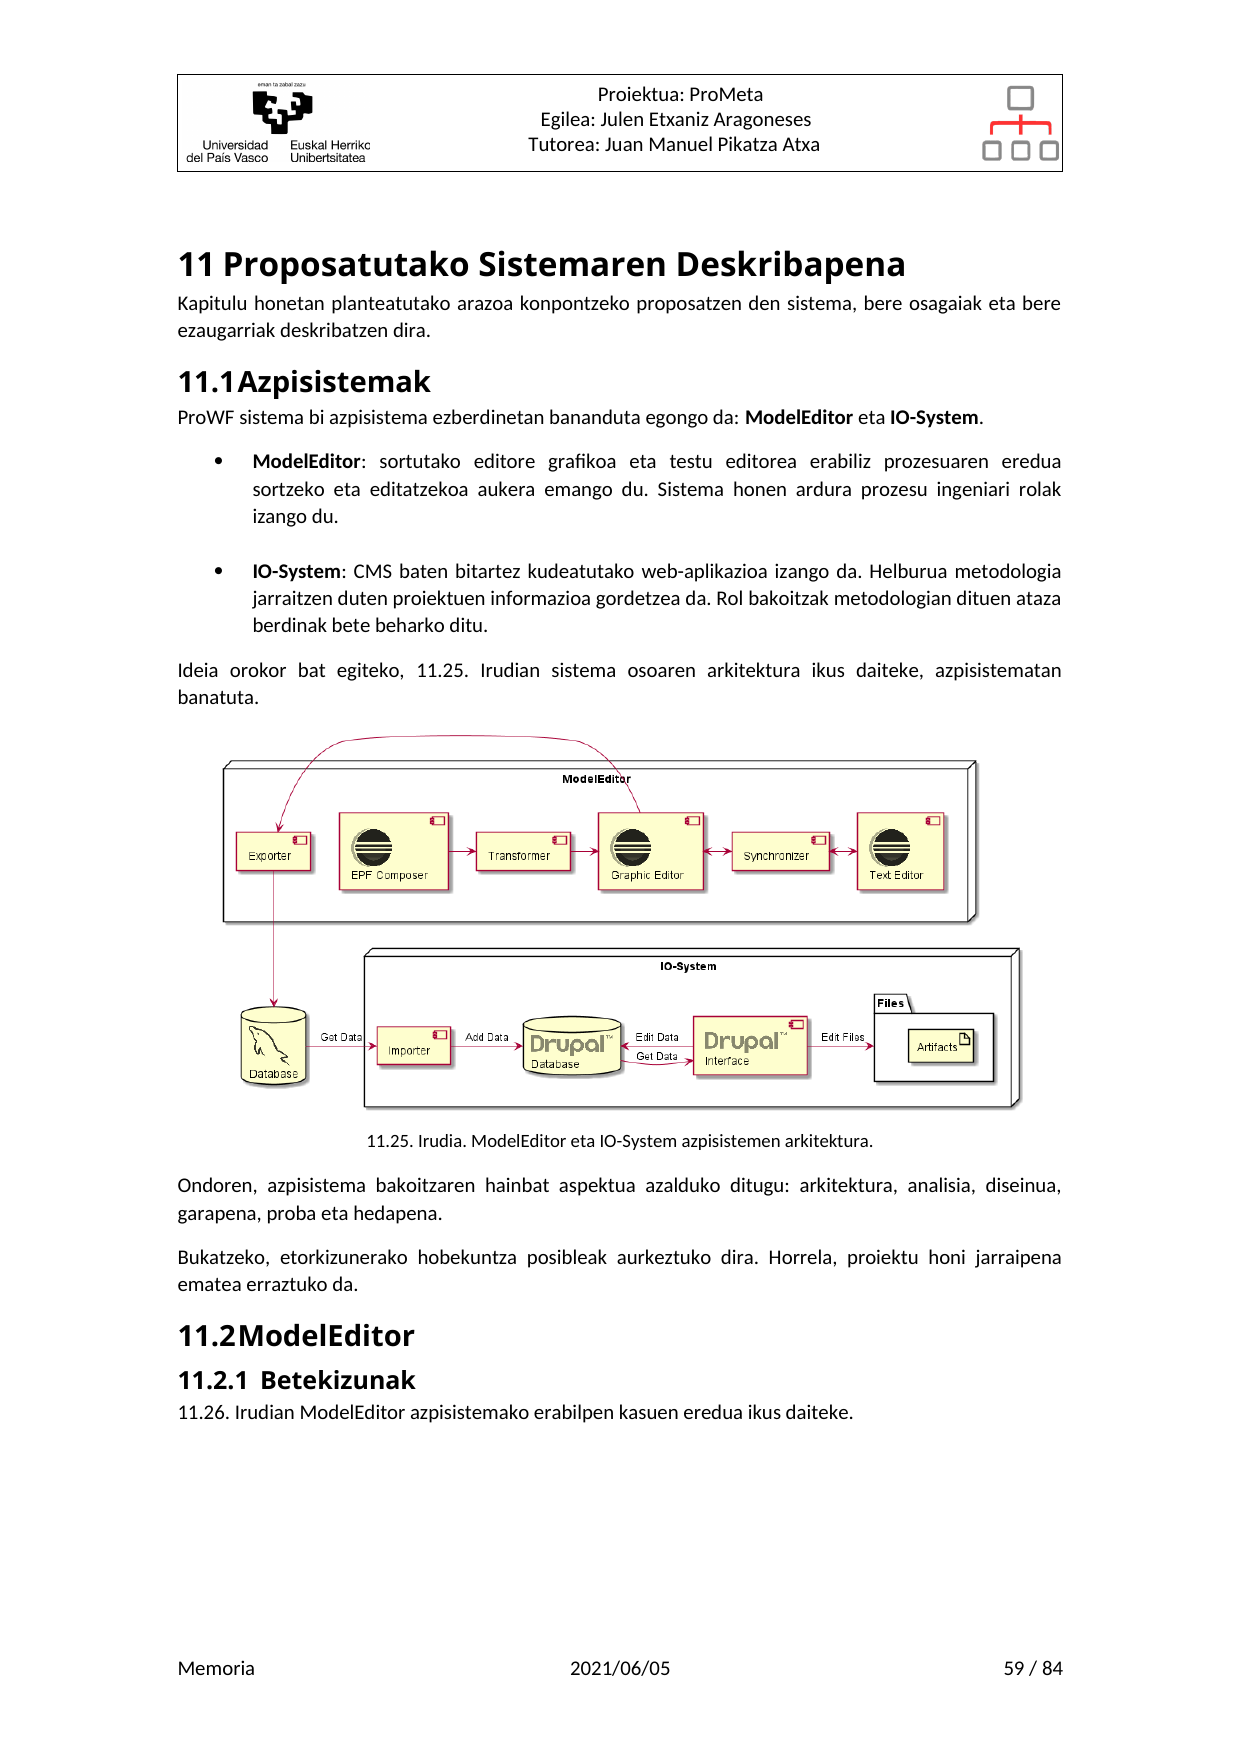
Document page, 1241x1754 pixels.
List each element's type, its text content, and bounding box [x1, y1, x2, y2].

subtitle Azpisistemak [177, 361, 1063, 401]
text Ondoren, azpisistema bakoitzaren hainbat aspektua azalduko ditugu: arkitektura, analisia, diseinua, garapena, proba eta hedapena. [177, 1172, 1063, 1225]
subtitle Betekizunak [177, 1362, 1063, 1396]
text Kapitulu honetan planteatutako arazoa konpontzeko proposatzen den sistema, bere osagaiak eta bere ezaugarriak deskribatzen dira. [177, 290, 1063, 343]
text Bukatzeko, etorkizunerako hobekuntza posibleak aurkeztuko dira. Horrela, proiektu honi jarraipena ematea erraztuko da. [177, 1244, 1063, 1297]
subtitle Proposatutako Sistemaren Deskribapena [177, 241, 1063, 286]
text ProWF sistema bi azpisistema ezberdinetan bananduta egongo da: ModelEditor eta IO-System. [177, 404, 1063, 430]
text Ideia orokor bat egiteko, n sistema osoaren arkitektura ikus daiteke, azpisistematan banatuta. [177, 657, 1063, 709]
subtitle ModelEditor [177, 1315, 1063, 1355]
text n ModelEditor azpisistemako erabilpen kasuen eredua ikus daiteke. [177, 1399, 1063, 1424]
list ModelEditor: sortutako editore grafikoa eta testu editorea erabiliz prozesuaren eredua sortzeko eta editatzekoa aukera emango du. Sistema honen ardura prozesu ingeniari rolak izango du. [215, 448, 1063, 528]
picture [978, 80, 1060, 162]
list IO-System: CMS baten bitartez kudeatutako web-aplikazioa izango da. Helburua metodologia jarraitzen duten proiektuen informazioa gordetzea da. Rol bakoitzak metodologian dituen ataza berdinak bete beharko ditu. [215, 558, 1063, 638]
picture [182, 80, 370, 162]
picture [210, 728, 1030, 1111]
